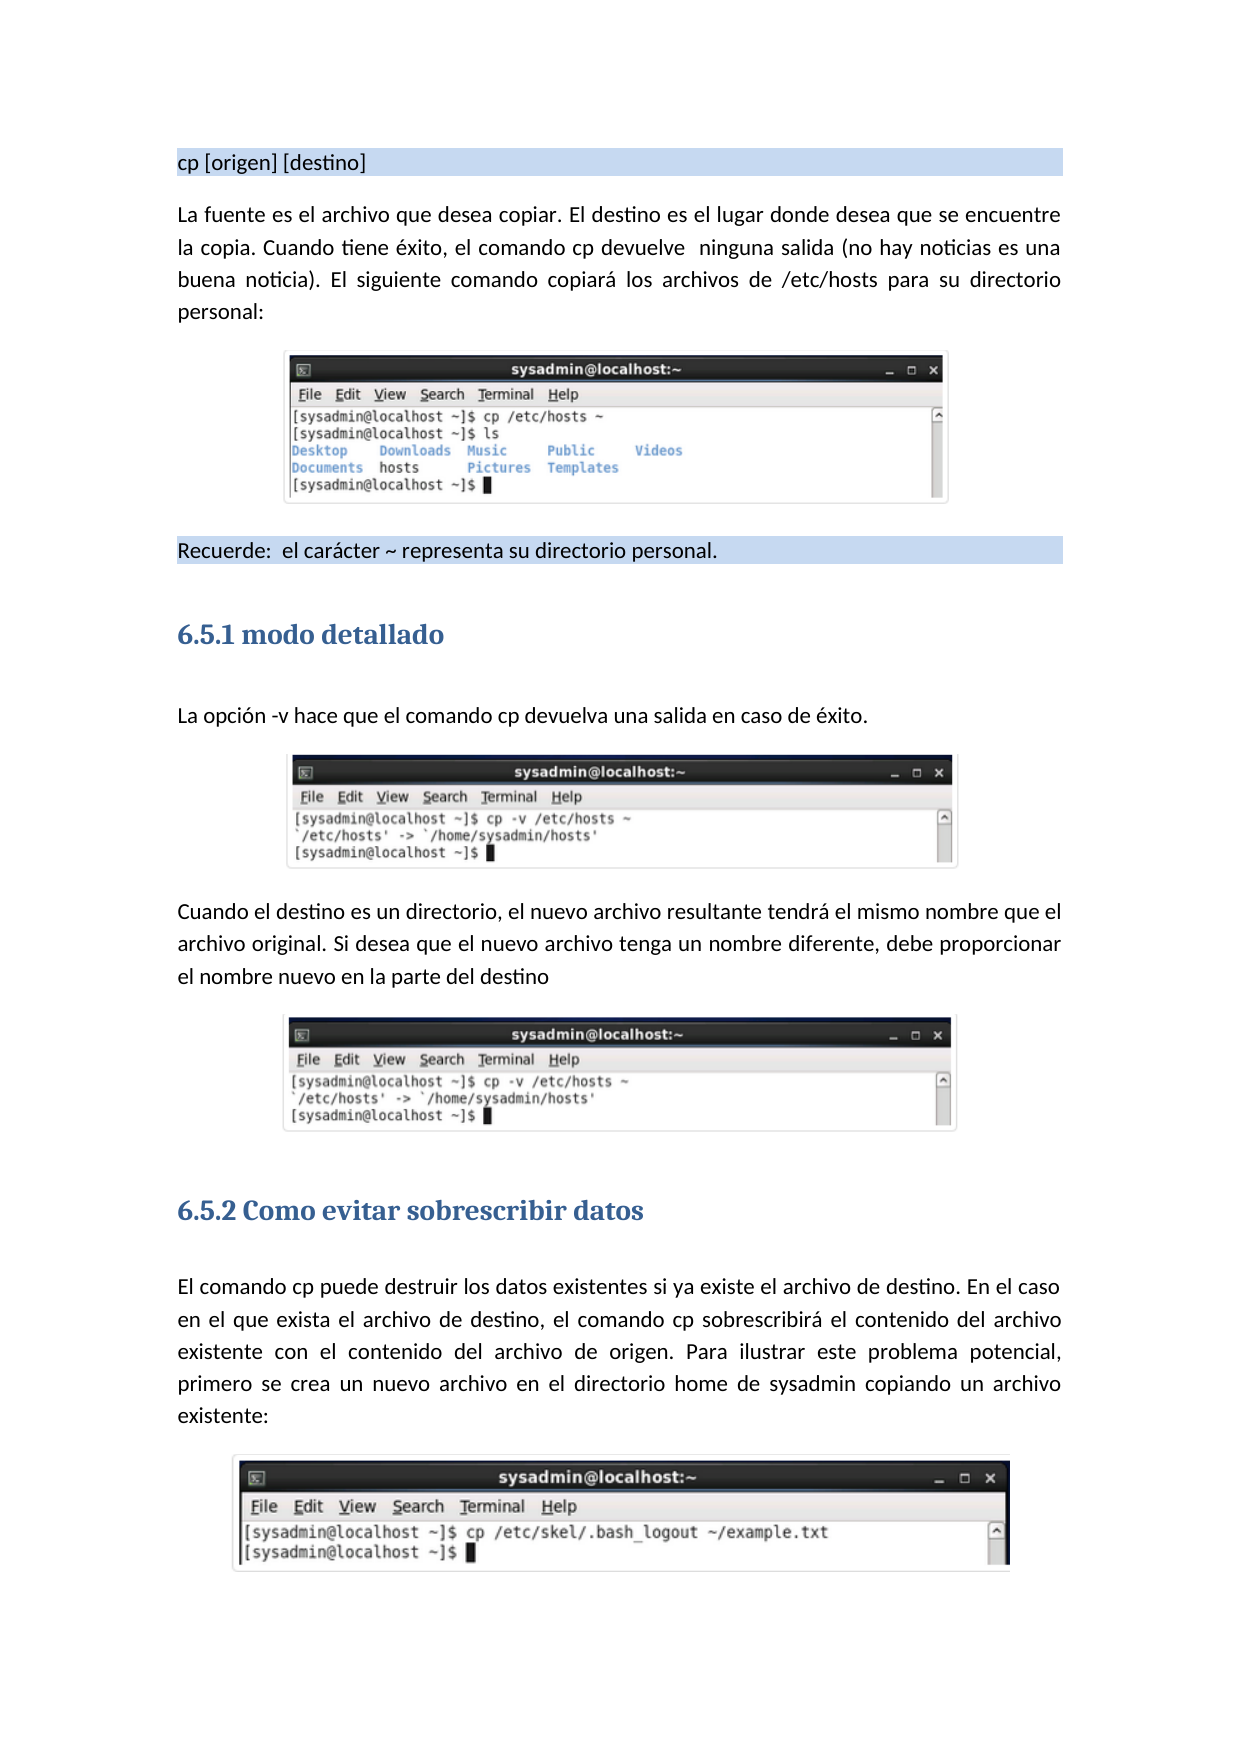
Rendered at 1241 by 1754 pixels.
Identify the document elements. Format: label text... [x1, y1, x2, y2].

subtitle 6.5.1 modo detallado [177, 618, 1063, 652]
subtitle 6.5.2 Como evitar sobrescribir datos [177, 1161, 1063, 1228]
text El comando cp puede destruir los datos existentes si ya existe el archivo de destino. En el caso en el que exista el archivo de destino, el comando cp sobrescribirá el contenido del archivo existente con el contenido del archivo de origen. Para ilustrar este problema potencial, primero se crea un nuevo archivo en el directorio home de sysadmin copiando un archivo existente: [177, 1272, 1063, 1429]
picture [280, 754, 960, 873]
text Cuando el destino es un directorio, el nuevo archivo resultante tendrá el mismo nombre que el archivo original. Si desea que el nuevo archivo tenga un nombre diferente, debe proporcionar el nombre nuevo en la parte del destino [177, 897, 1063, 990]
text La fuente es el archivo que desea copiar. El destino es el lugar donde desea que se encuentre la copia. Cuando tiene éxito, el comando cp devuelve ninguna salida (no hay noticias es una buena noticia). El siguiente comando copiará los archivos de /etc/hosts para su directorio personal: [177, 201, 1063, 325]
text cp [origen] [destino] [177, 148, 1063, 176]
picture [279, 1014, 961, 1136]
picture [230, 1454, 1010, 1572]
picture [282, 350, 958, 511]
text Recuerde: el carácter ~ representa su directorio personal. [177, 536, 1063, 564]
text La opción -v hace que el comando cp devuelva una salida en caso de éxito. [177, 701, 1063, 729]
